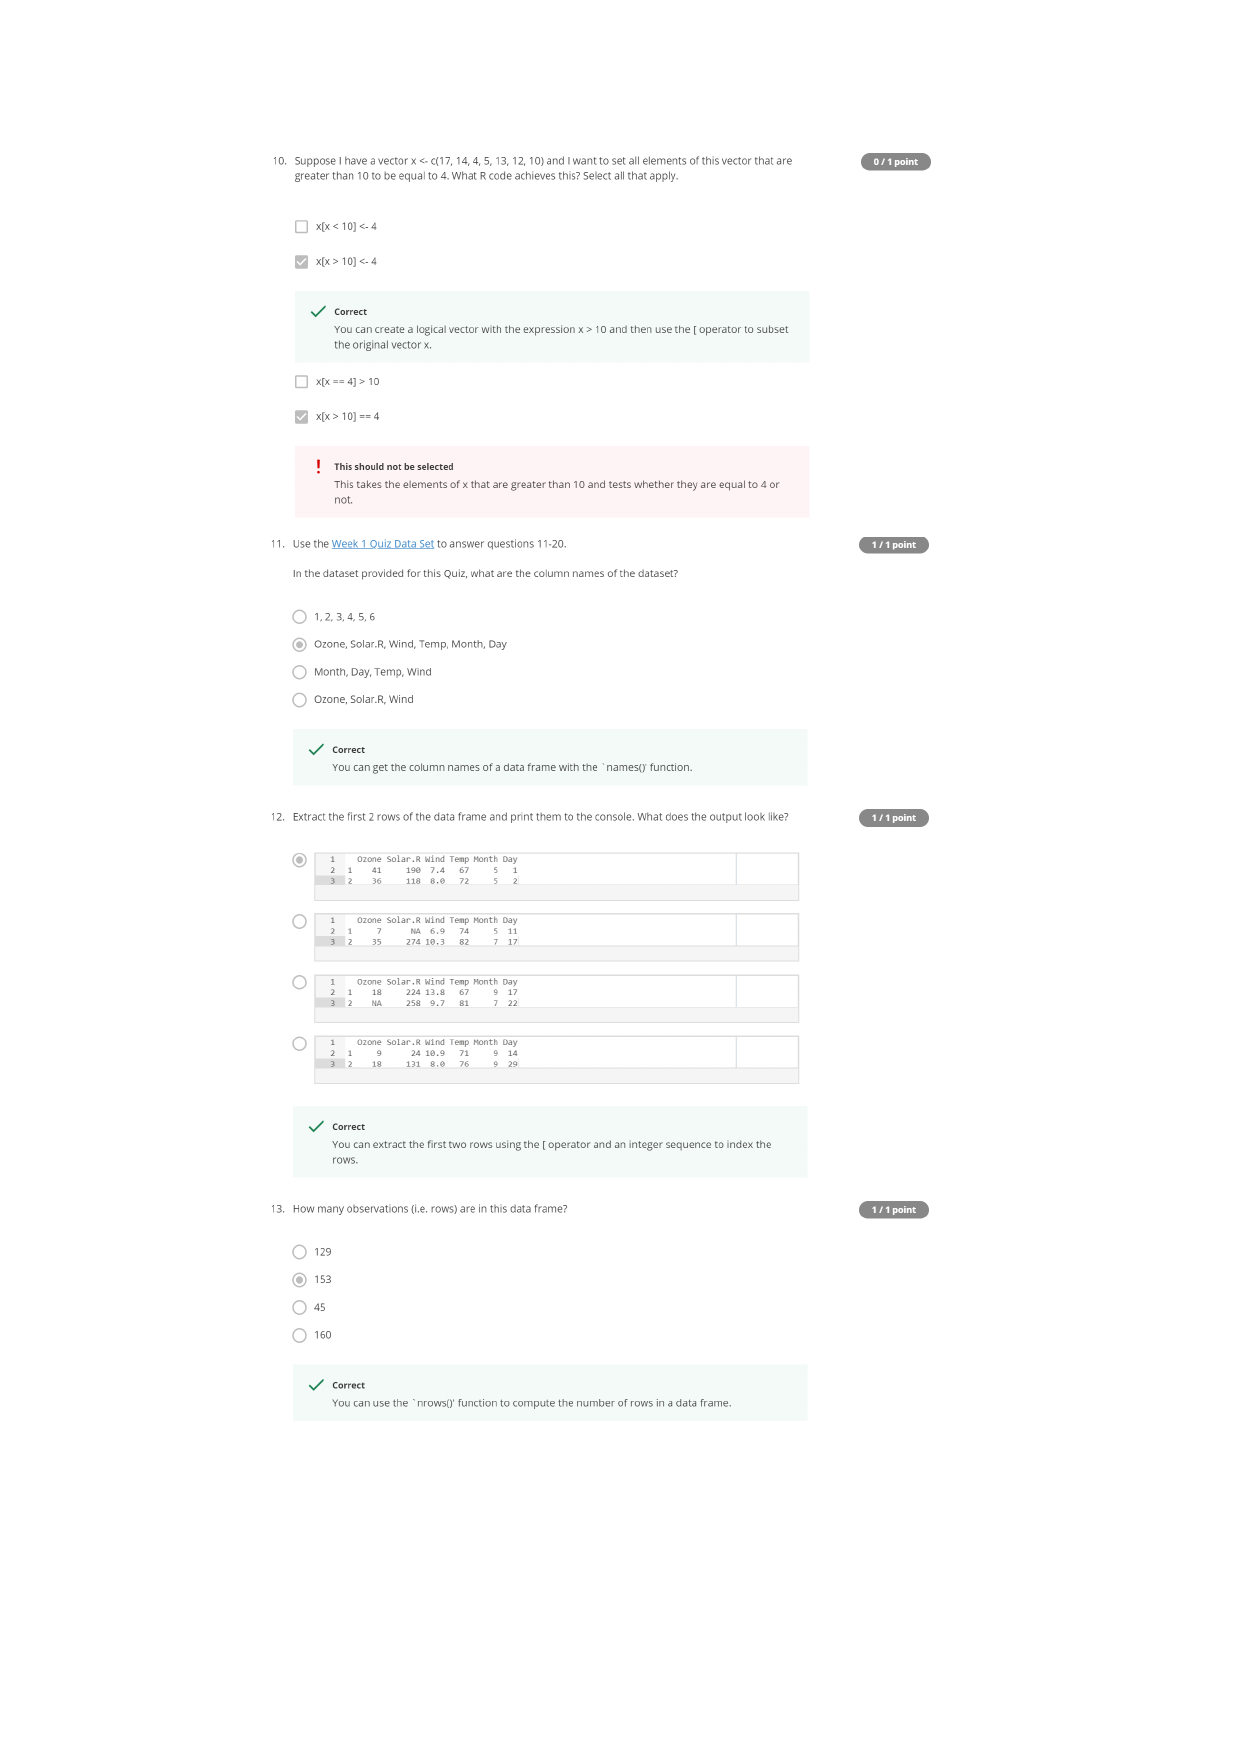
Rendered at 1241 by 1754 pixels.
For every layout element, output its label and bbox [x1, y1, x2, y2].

picture [150, 806, 951, 1179]
picture [152, 150, 951, 519]
picture [150, 1197, 981, 1428]
picture [150, 537, 948, 788]
